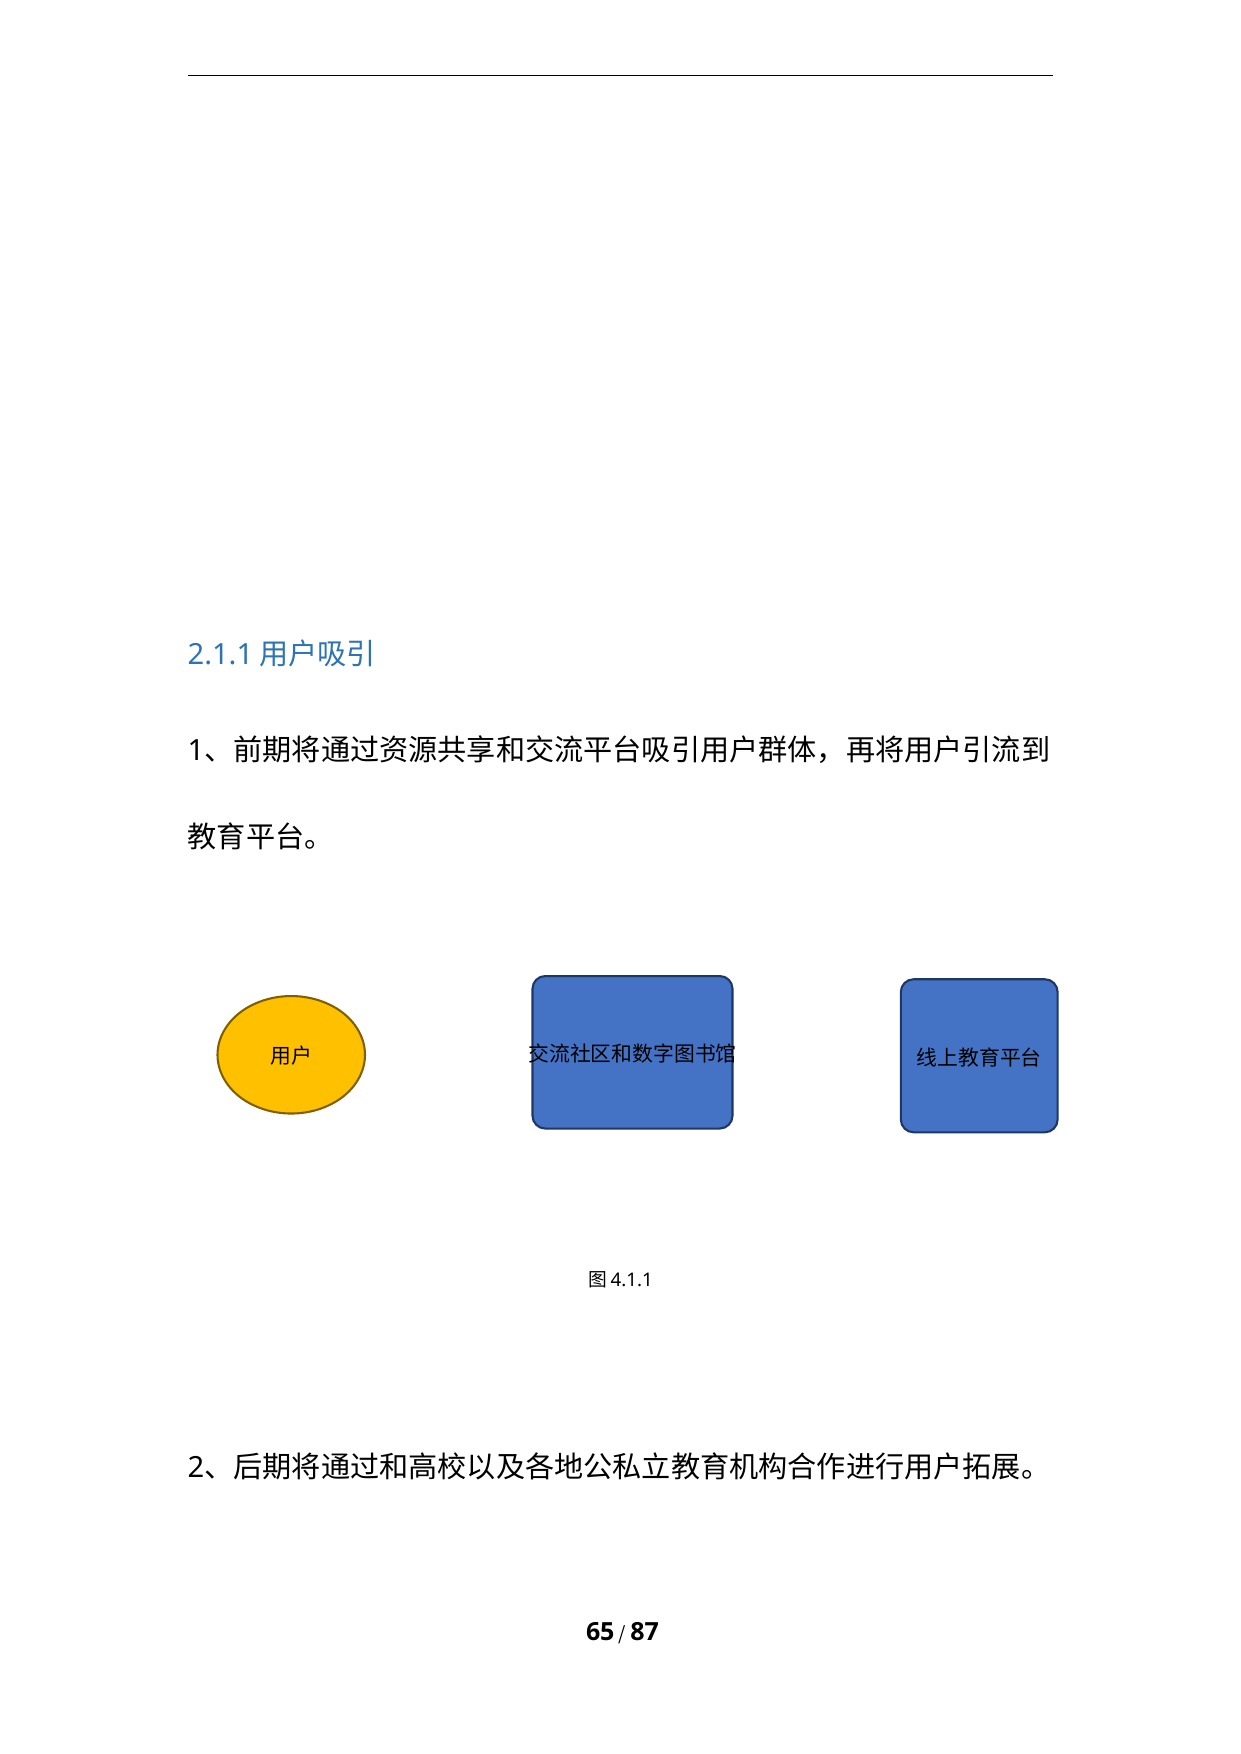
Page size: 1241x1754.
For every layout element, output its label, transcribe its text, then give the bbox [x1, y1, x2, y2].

text 1、前期将通过资源共享和交流平台吸引用户群体，再将用户引流到教育平台。 [187, 708, 1053, 874]
text 图4.1.1 [187, 1258, 1053, 1298]
text 2.1.1用户吸引 [187, 612, 1053, 691]
text 2、后期将通过和高校以及各地公私立教育机构合作进行用户拓展。 [187, 1425, 1053, 1504]
